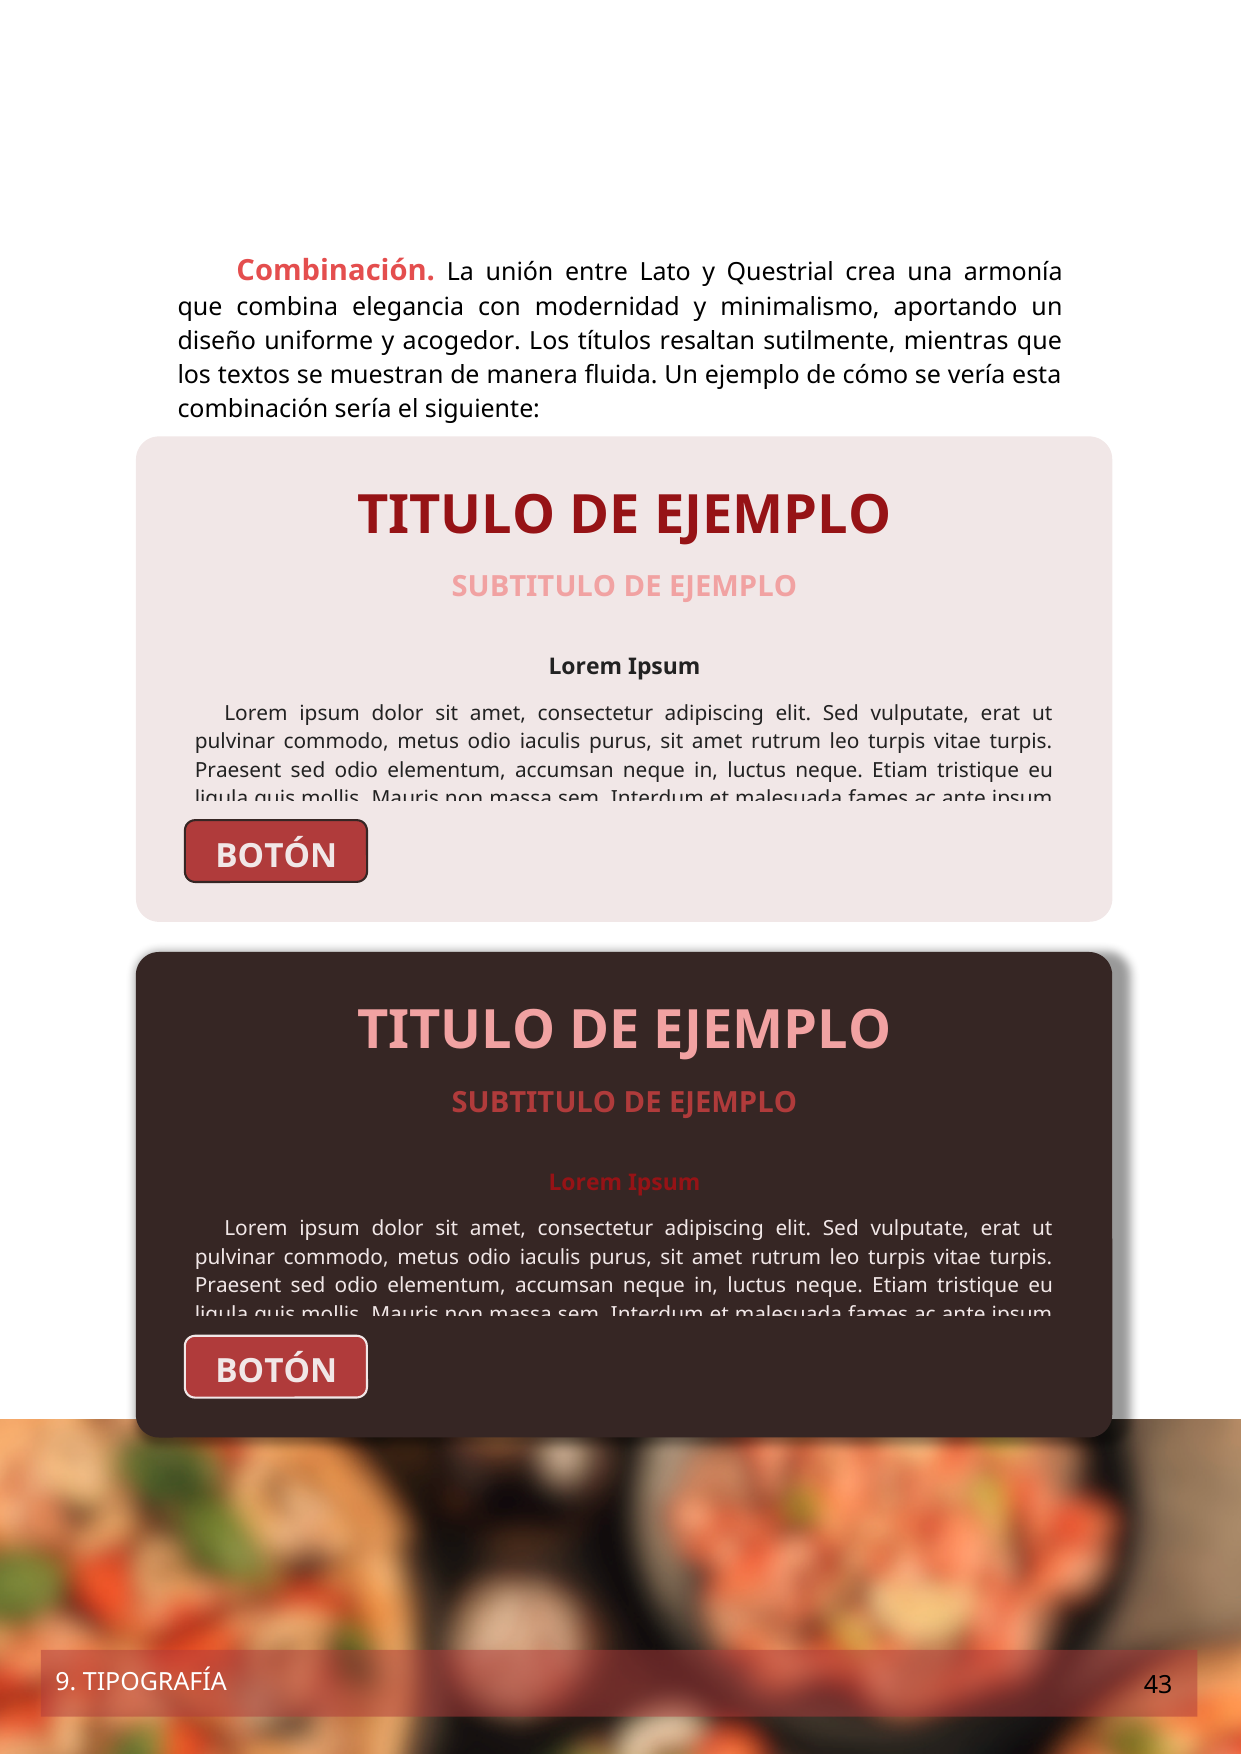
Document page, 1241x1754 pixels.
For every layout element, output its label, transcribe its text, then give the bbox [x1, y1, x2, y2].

picture [0, 1419, 1241, 1754]
text Combinación. La unión entre Lato y Questrial crea una armonía que combina elegancia con modernidad y minimalismo, aportando un diseño uniforme y acogedor. Los títulos resaltan sutilmente, mientras que los textos se muestran de manera fluida. Un ejemplo de cómo se vería esta combinación sería el siguiente: [177, 249, 1063, 425]
